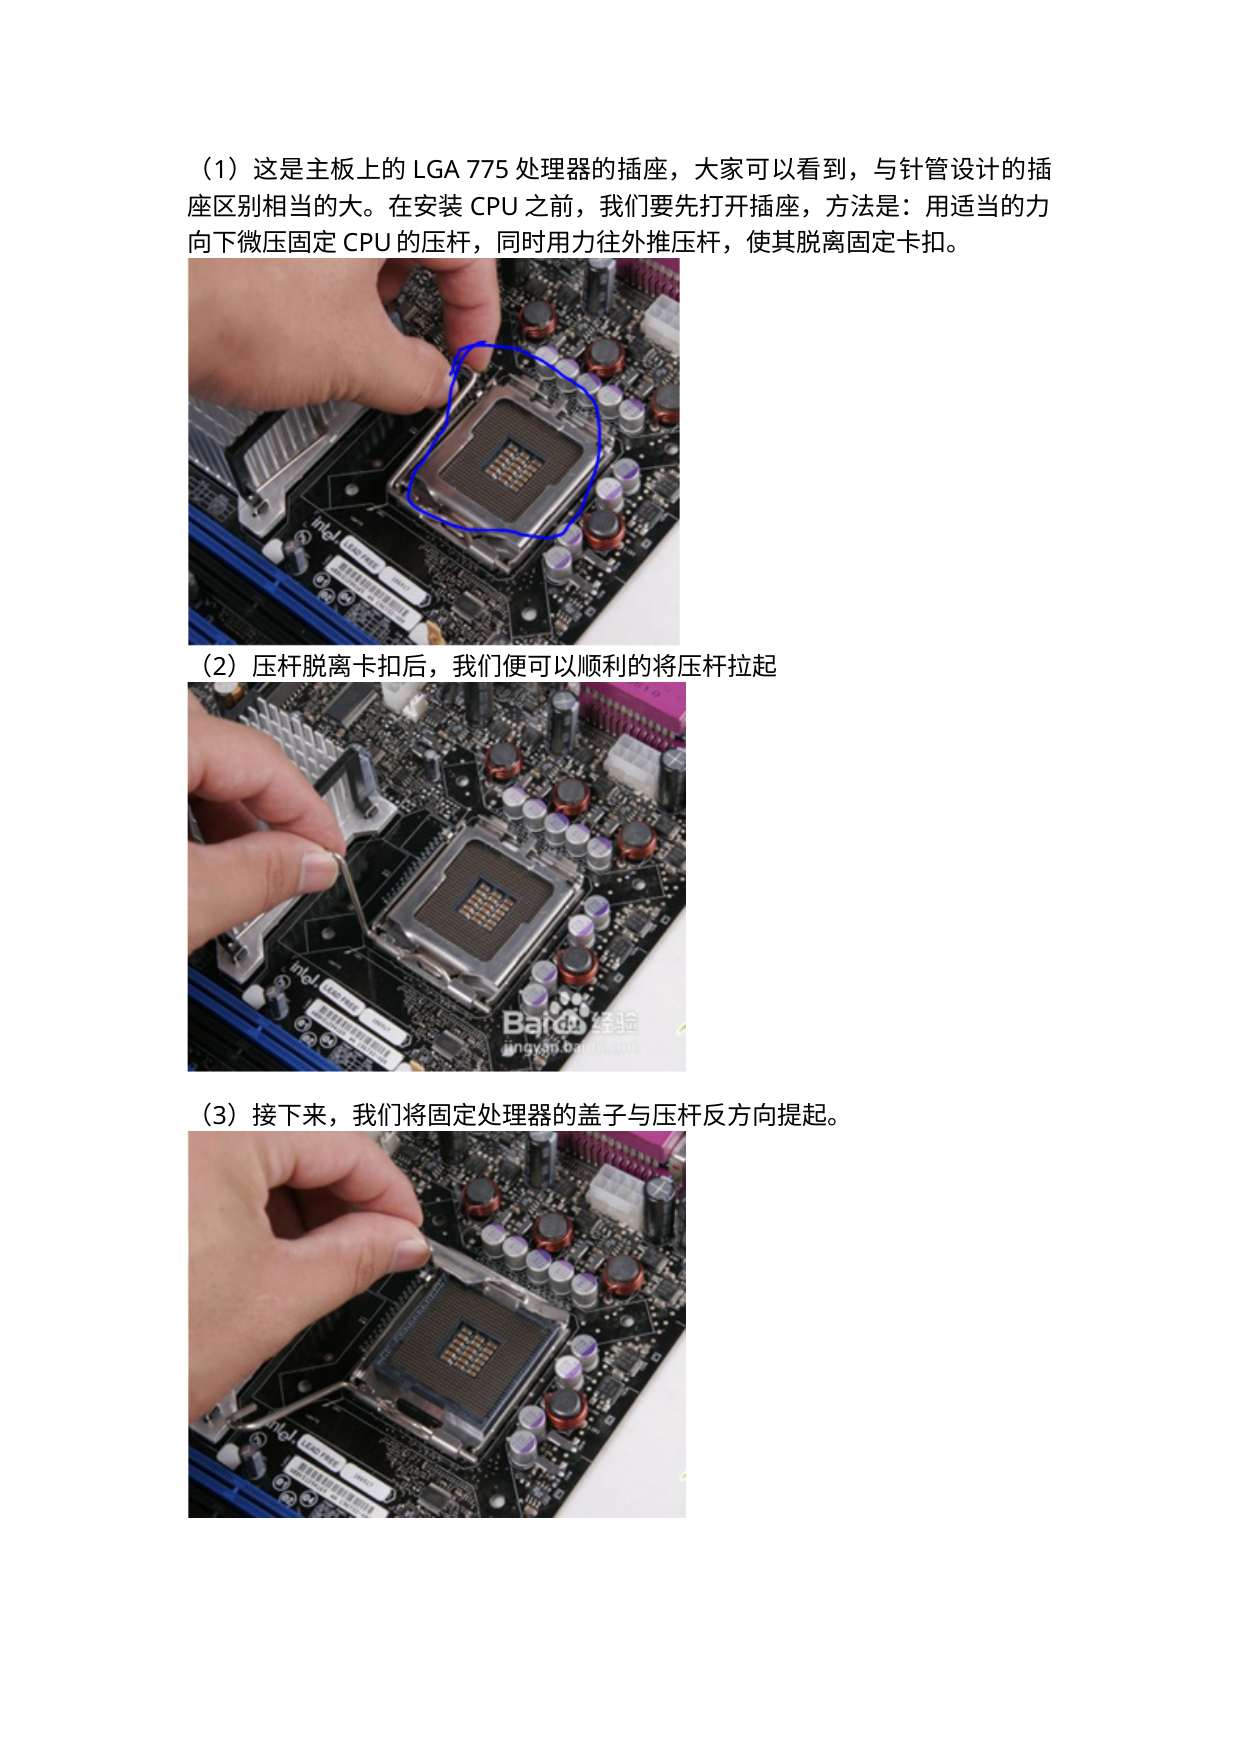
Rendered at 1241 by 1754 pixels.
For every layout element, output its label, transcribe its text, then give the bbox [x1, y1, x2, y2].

text （3）接下来，我们将固定处理器的盖子与压杆反方向提起。 [187, 1096, 1053, 1132]
picture [187, 258, 680, 647]
picture [187, 682, 686, 1075]
picture [187, 1131, 686, 1518]
text （2）压杆脱离卡扣后，我们便可以顺利的将压杆拉起 [187, 646, 1053, 682]
text （1）这是主板上的LGA 775处理器的插座，大家可以看到，与针管设计的插座区别相当的大。在安装CPU之前，我们要先打开插座，方法是：用适当的力向下微压固定CPU的压杆，同时用力往外推压杆，使其脱离固定卡扣。 [187, 150, 1053, 259]
